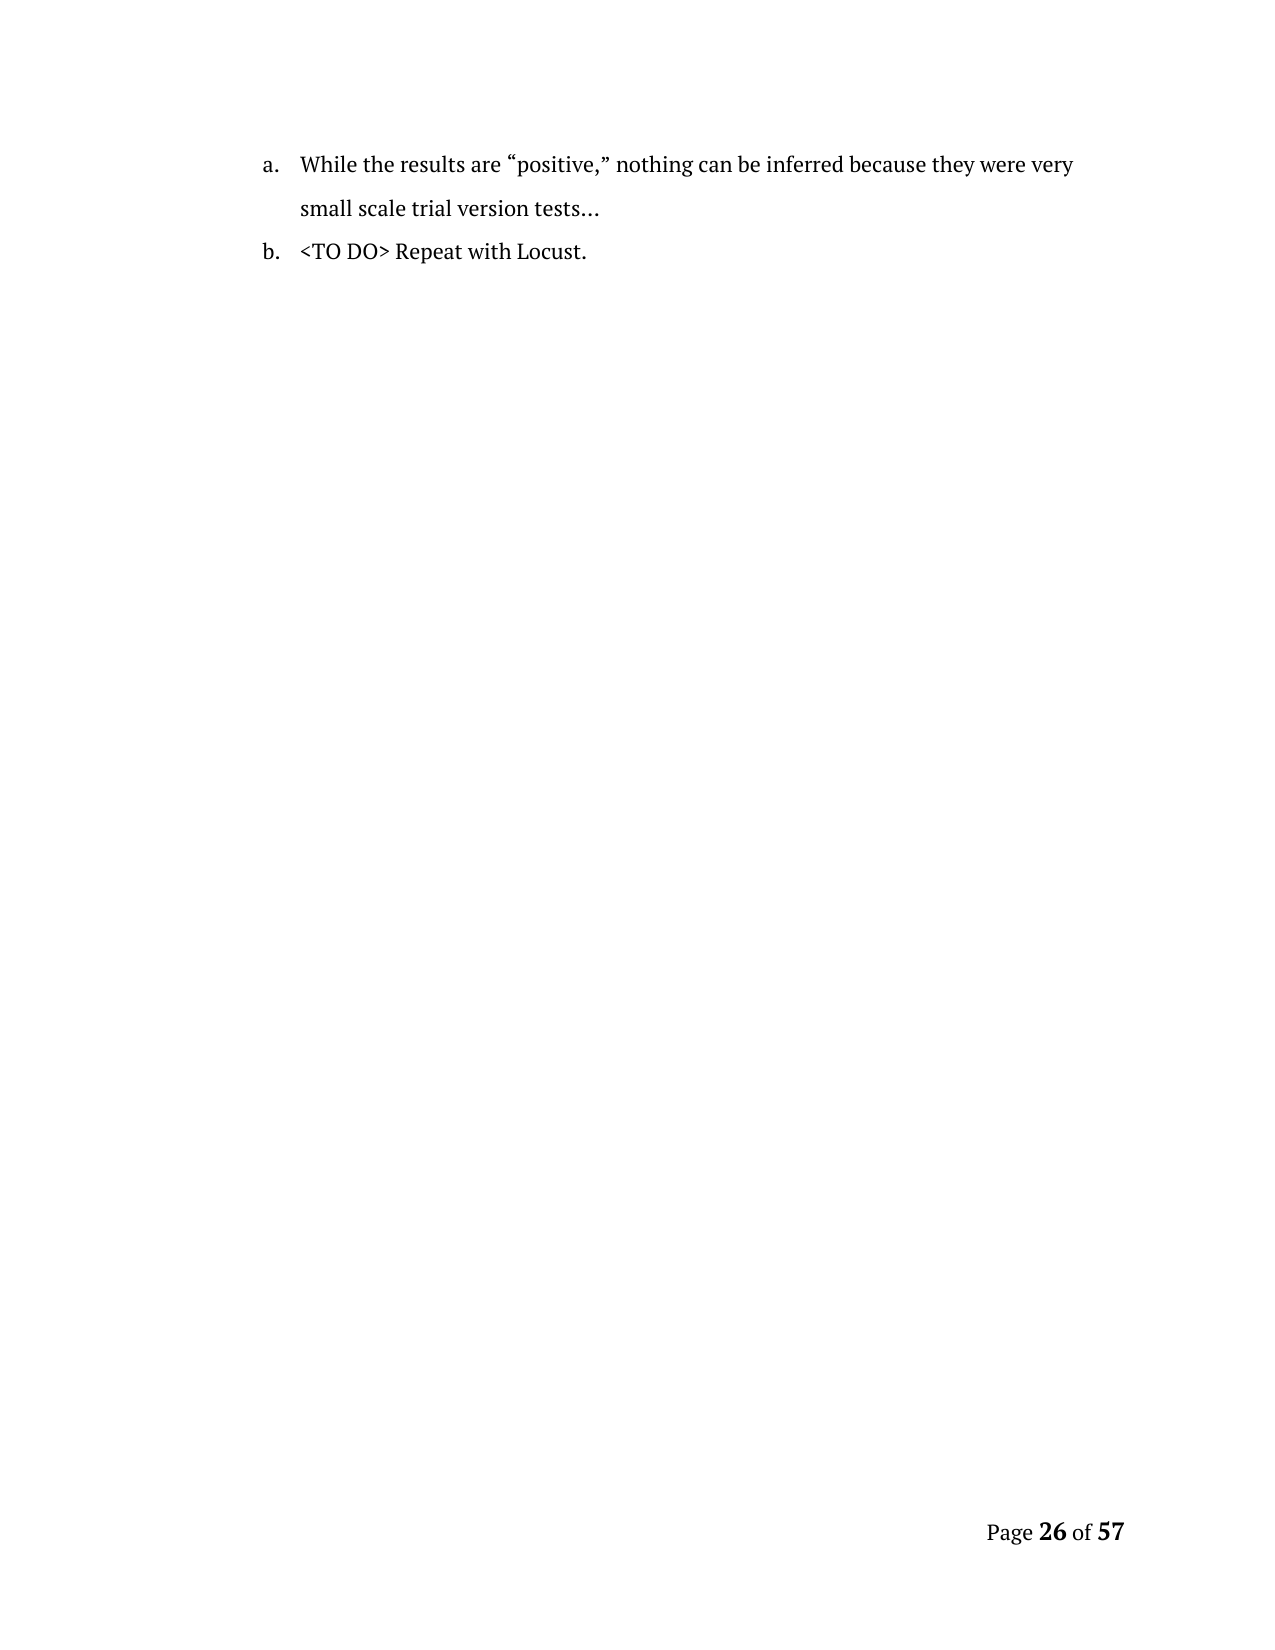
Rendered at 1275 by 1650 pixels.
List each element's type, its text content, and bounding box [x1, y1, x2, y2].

list While the results are “positive,” nothing can be inferred because they were very small scale trial version tests… [262, 150, 1125, 222]
list <TO DO> Repeat with Locust. [262, 237, 1125, 266]
